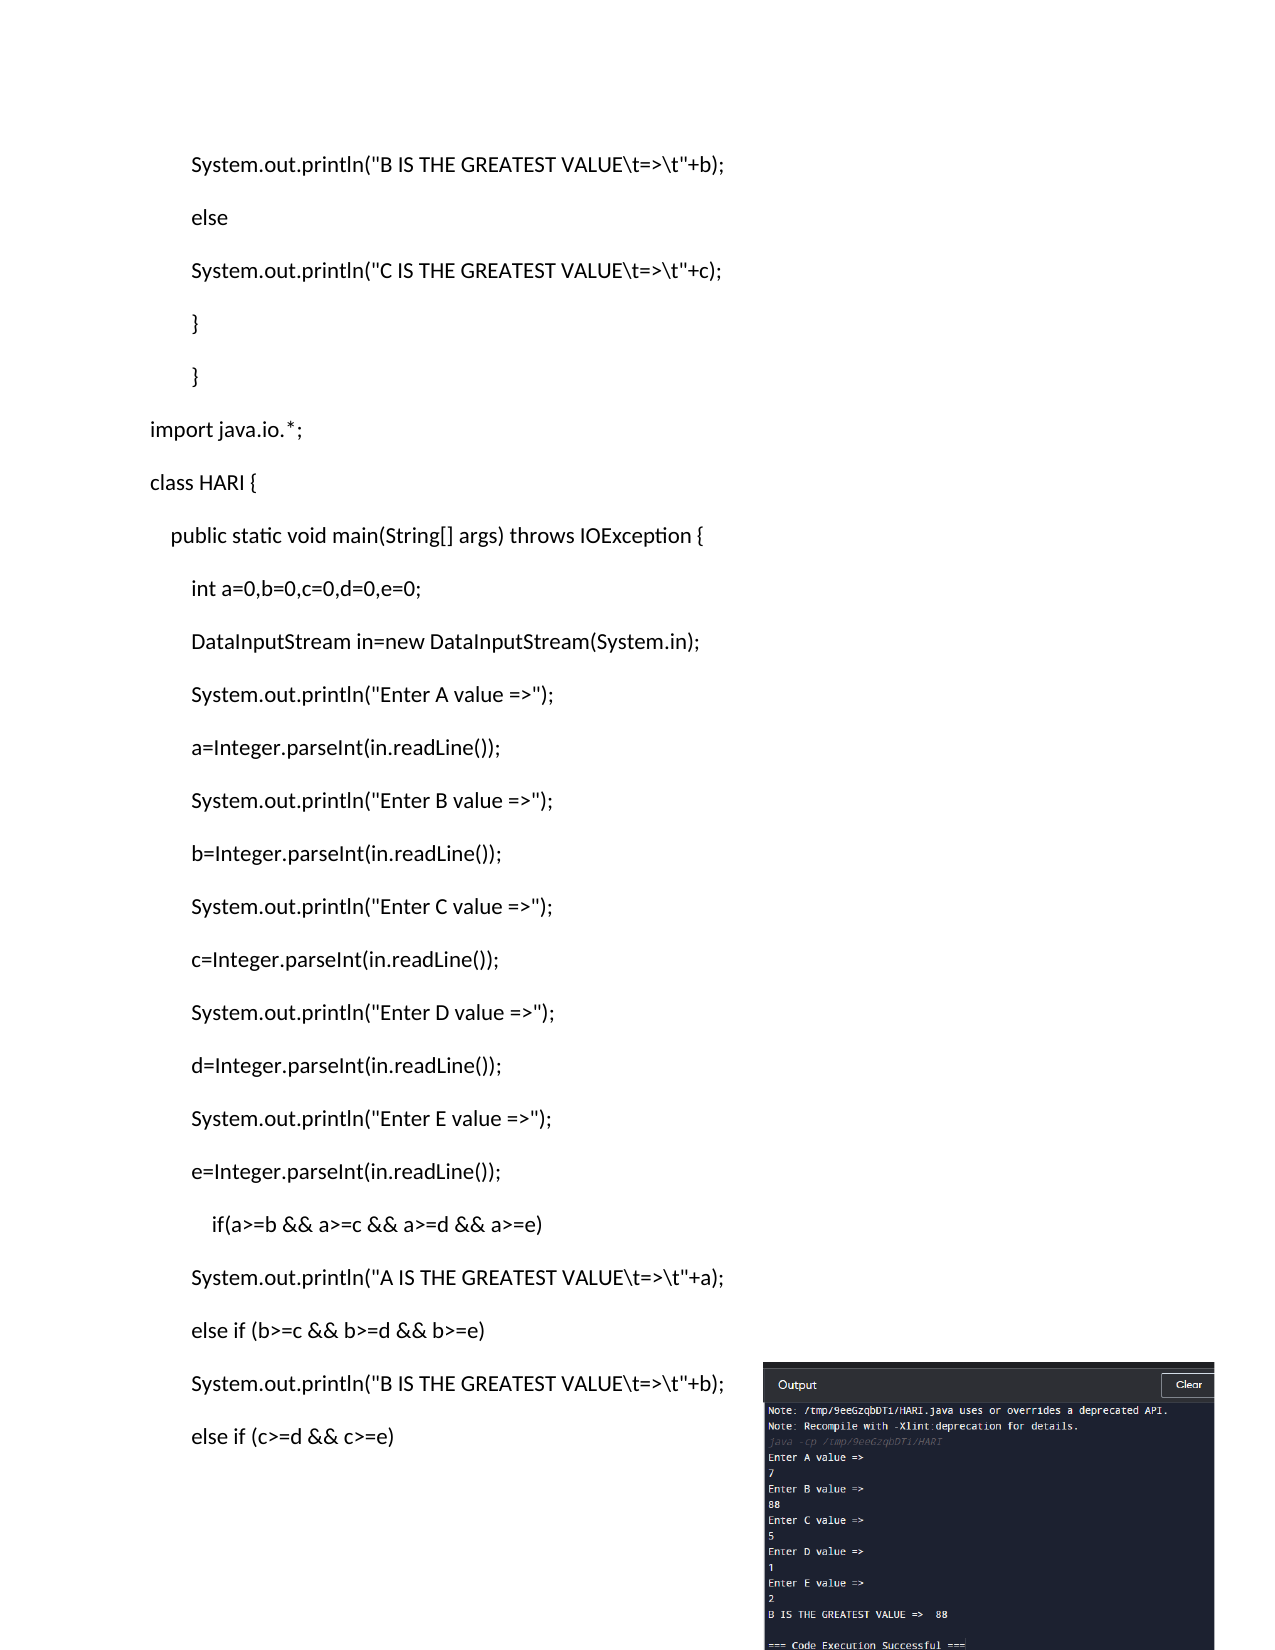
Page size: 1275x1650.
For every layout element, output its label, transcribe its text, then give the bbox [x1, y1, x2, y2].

text } [150, 362, 1125, 390]
text else [150, 203, 1125, 231]
text if(a>=b && a>=c && a>=d && a>=e) [150, 1210, 1125, 1238]
text import java.io.*; [150, 415, 1125, 443]
text System.out.println("Enter B value =>"); [150, 786, 1125, 814]
text int a=0,b=0,c=0,d=0,e=0; [150, 574, 1125, 602]
text System.out.println("B IS THE GREATEST VALUE\t=>\t"+b); [150, 1369, 763, 1397]
text System.out.println("Enter A value =>"); [150, 680, 1125, 708]
picture [763, 1362, 1215, 1650]
text System.out.println("Enter D value =>"); [150, 998, 1125, 1026]
text a=Integer.parseInt(in.readLine()); [150, 733, 1125, 761]
text c=Integer.parseInt(in.readLine()); [150, 945, 1125, 973]
text DataInputStream in=new DataInputStream(System.in); [150, 627, 1125, 655]
text System.out.println("B IS THE GREATEST VALUE\t=>\t"+b); [150, 150, 1125, 178]
text class HARI { [150, 468, 1125, 496]
text public static void main(String[] args) throws IOException { [150, 521, 1125, 549]
text System.out.println("Enter C value =>"); [150, 892, 1125, 920]
text System.out.println("Enter E value =>"); [150, 1104, 1125, 1132]
text } [150, 309, 1125, 337]
text b=Integer.parseInt(in.readLine()); [150, 839, 1125, 867]
text e=Integer.parseInt(in.readLine()); [150, 1157, 1125, 1185]
text System.out.println("A IS THE GREATEST VALUE\t=>\t"+a); [150, 1263, 1125, 1291]
text else if (c>=d && c>=e) [150, 1422, 763, 1451]
text System.out.println("C IS THE GREATEST VALUE\t=>\t"+c); [150, 256, 1125, 284]
text d=Integer.parseInt(in.readLine()); [150, 1051, 1125, 1079]
text else if (b>=c && b>=d && b>=e) [150, 1316, 1125, 1344]
